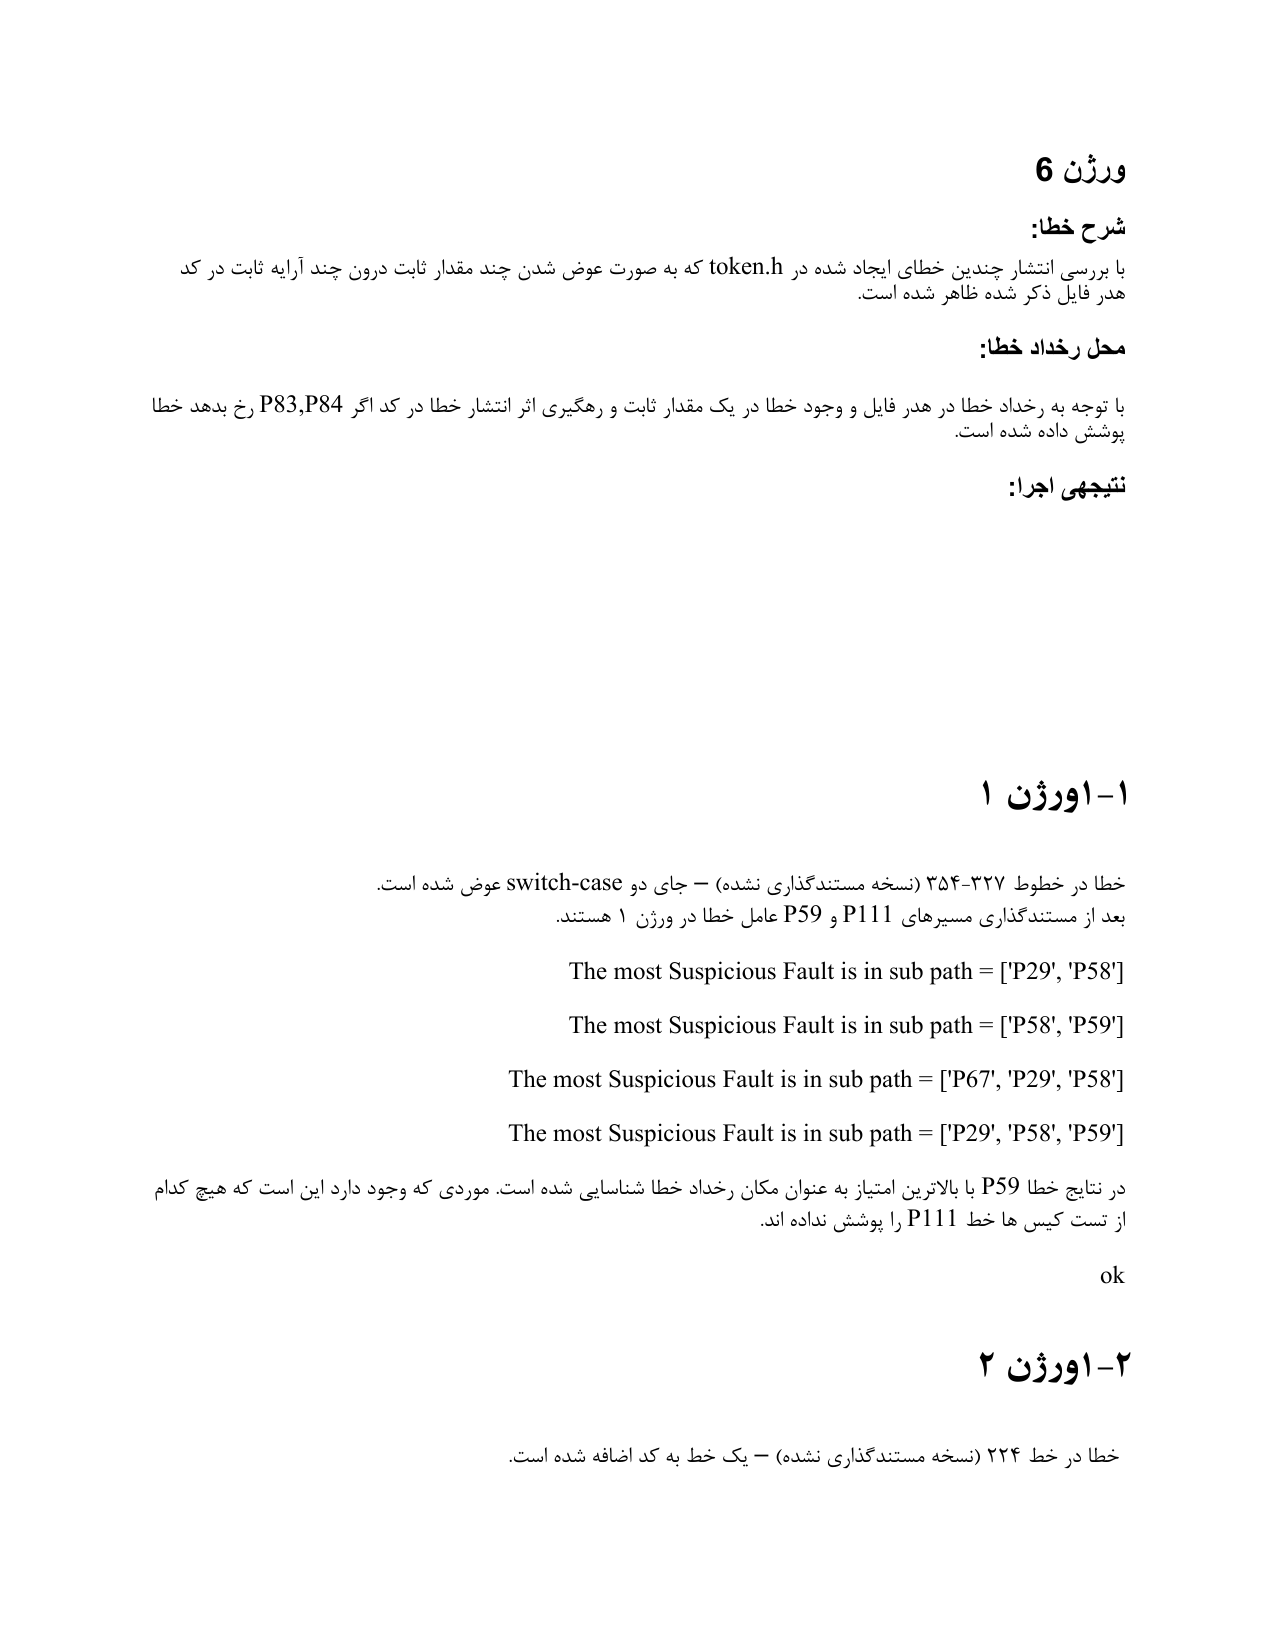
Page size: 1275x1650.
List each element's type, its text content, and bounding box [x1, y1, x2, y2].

text نتیجهی اجرا: [150, 471, 1125, 502]
text با توجه به رخداد خطا در هدر فایل و وجود خطا در یک مقدار ثابت و رهگیری اثر انتشار خطا در کد اگر P83,P84 رخ بدهد خطا پوشش داده شده است. [150, 389, 1125, 446]
subtitle شرح خطا: [150, 213, 1125, 245]
subtitle ورژن 6 [150, 150, 1125, 188]
text ok [150, 1260, 1125, 1289]
text در نتایج خطا P59 با بالاترین امتیاز به عنوان مکان رخداد خطا شناسایی شده است. موردی که وجود دارد این است که هیچ کدام از تست کیس ها خط P111 را پوشش نداده اند. [150, 1171, 1125, 1235]
text ورژن 2 [150, 1352, 1078, 1389]
text The most Suspicious Fault is in sub path = ['P58', 'P59'] [150, 1010, 1125, 1039]
text ورژن 1 [150, 780, 1078, 817]
text The most Suspicious Fault is in sub path = ['P67', 'P29', 'P58'] [150, 1064, 1125, 1093]
text The most Suspicious Fault is in sub path = ['P29', 'P58', 'P59'] [150, 1118, 1125, 1146]
text با بررسی انتشار چندین خطای ایجاد شده در token.h که به صورت عوض شدن چند مقدار ثابت درون چند آرایه ثابت در کد هدر فایل ذکر شده ظاهر شده است. [150, 251, 1125, 308]
text محل رخداد خطا: [150, 333, 1125, 364]
text خطا در خطوط 327-354 (نسخه مستندگذاری نشده) – جای دو switch-case عوض شده است. بعد از مستندگذاری مسیرهای P111 و P59 عامل خطا در ورژن 1 هستند. [150, 867, 1125, 931]
text خطا در خط 224 (نسخه مستندگذاری نشده) – یک خط به کد اضافه شده است. [150, 1439, 1125, 1471]
text The most Suspicious Fault is in sub path = ['P29', 'P58'] [150, 956, 1125, 985]
